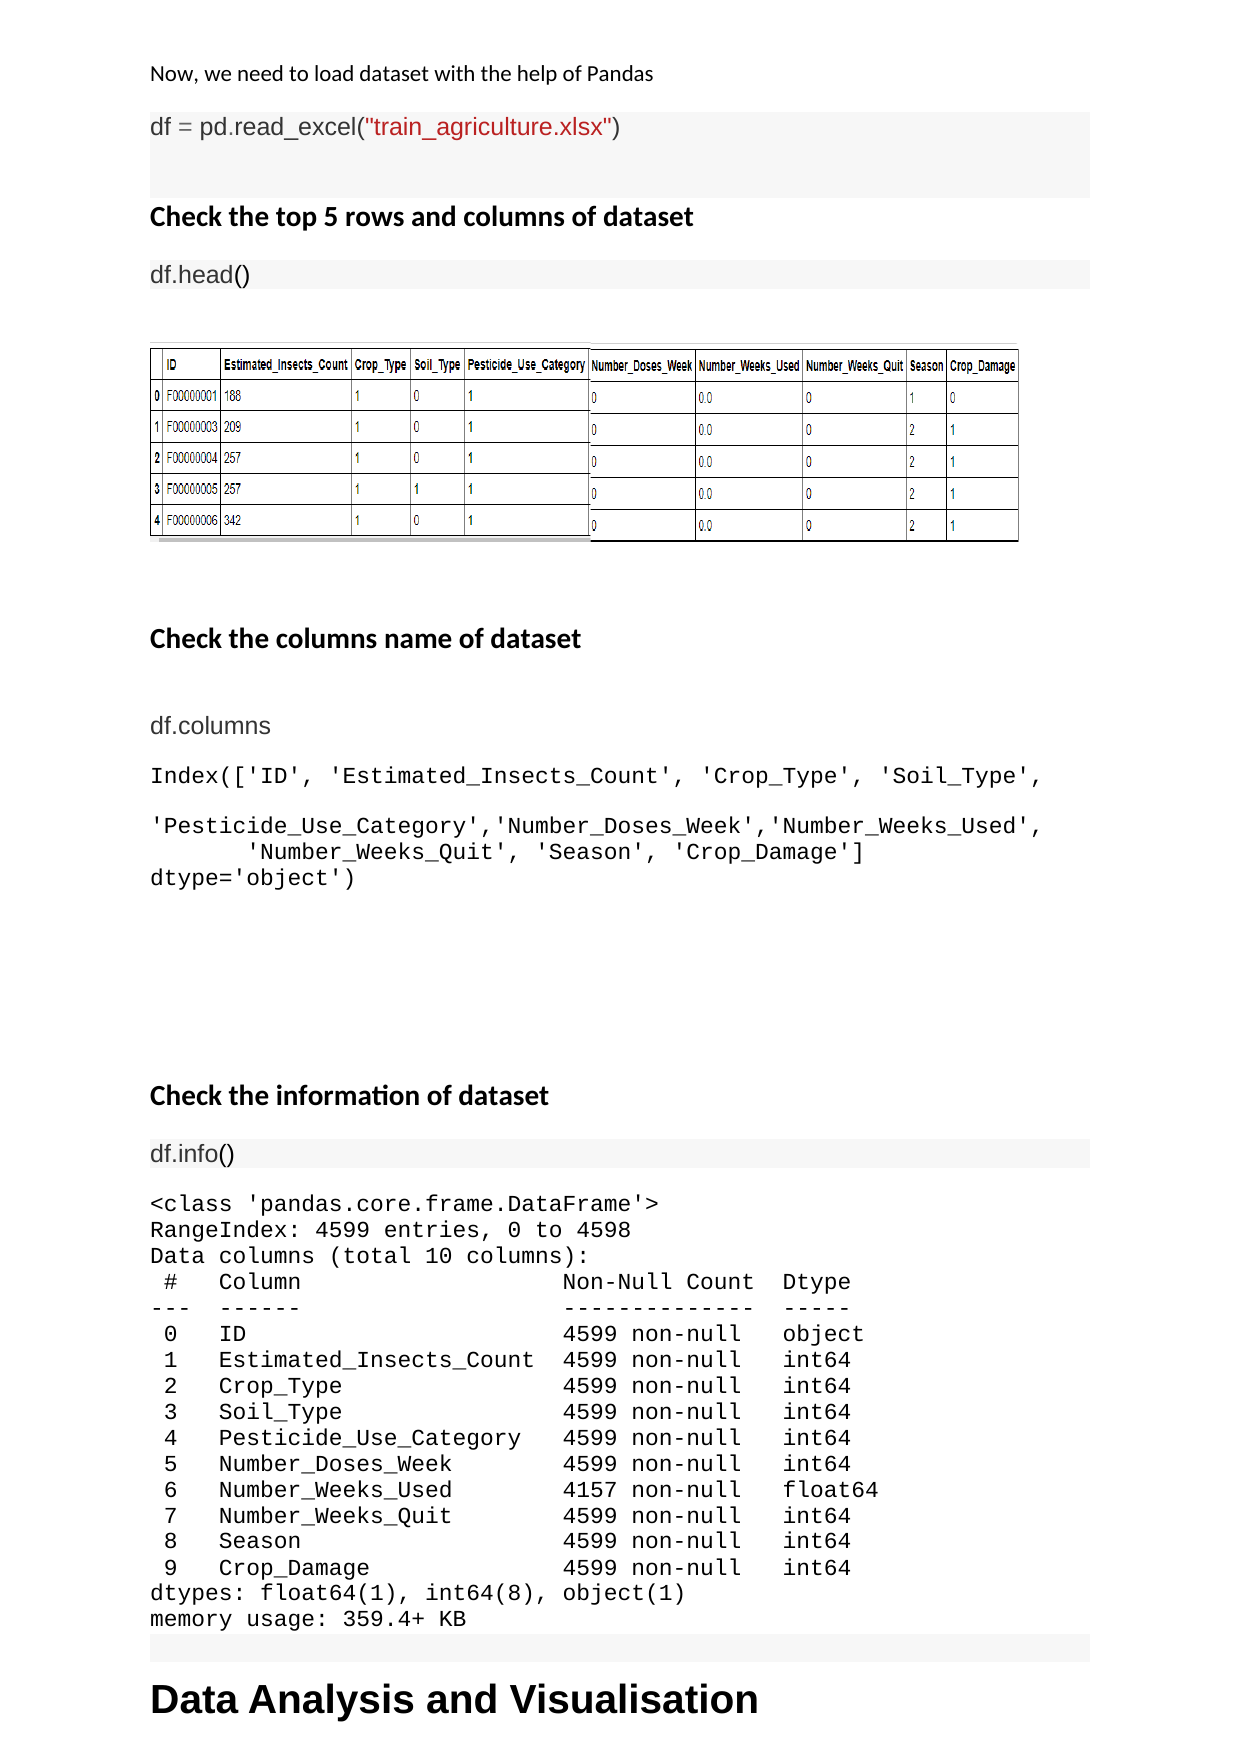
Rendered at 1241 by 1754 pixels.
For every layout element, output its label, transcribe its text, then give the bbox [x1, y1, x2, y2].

text dtype='object') [150, 866, 1090, 892]
text 5 Number_Doses_Week 4599 non-null int64 [150, 1452, 1090, 1478]
text Now, we need to load dataset with the help of Pandas [150, 59, 1090, 87]
text Check the information of dataset [150, 1077, 1090, 1113]
text 'Number_Weeks_Quit', 'Season', 'Crop_Damage'] [150, 840, 1090, 866]
text df.info() [150, 1139, 1090, 1168]
text 2 Crop_Type 4599 non-null int64 [150, 1374, 1090, 1400]
text Index(['ID', 'Estimated_Insects_Count', 'Crop_Type', 'Soil_Type', [150, 765, 1090, 791]
text # Column Non-Null Count Dtype [150, 1271, 1090, 1296]
text RangeIndex: 4599 entries, 0 to 4598 [150, 1219, 1090, 1244]
text Check the top 5 rows and columns of dataset [150, 198, 1090, 234]
text df = pd.read_excel("train_agriculture.xlsx") [150, 112, 1090, 141]
text 3 Soil_Type 4599 non-null int64 [150, 1400, 1090, 1426]
text 7 Number_Weeks_Quit 4599 non-null int64 [150, 1504, 1090, 1530]
text 6 Number_Weeks_Used 4157 non-null float64 [150, 1478, 1090, 1504]
text df.columns [150, 682, 1090, 739]
text Data columns (total 10 columns): [150, 1244, 1090, 1271]
text memory usage: 359.4+ KB [150, 1608, 1090, 1634]
subtitle Data Analysis and Visualisation [150, 1676, 1090, 1723]
text <class 'pandas.core.frame.DataFrame'> [150, 1193, 1090, 1219]
text dtypes: float64(1), int64(8), object(1) [150, 1582, 1090, 1608]
text 4 Pesticide_Use_Category 4599 non-null int64 [150, 1426, 1090, 1452]
text 0 ID 4599 non-null object [150, 1322, 1090, 1348]
text df.head() [150, 260, 1090, 289]
picture [150, 342, 1021, 542]
text 9 Crop_Damage 4599 non-null int64 [150, 1556, 1090, 1582]
text 8 Season 4599 non-null int64 [150, 1530, 1090, 1556]
text --- ------ -------------- ----- [150, 1296, 1090, 1322]
text 1 Estimated_Insects_Count 4599 non-null int64 [150, 1348, 1090, 1374]
text 'Pesticide_Use_Category','Number_Doses_Week','Number_Weeks_Used', [150, 791, 1090, 840]
text Check the columns name of dataset [150, 620, 1090, 656]
